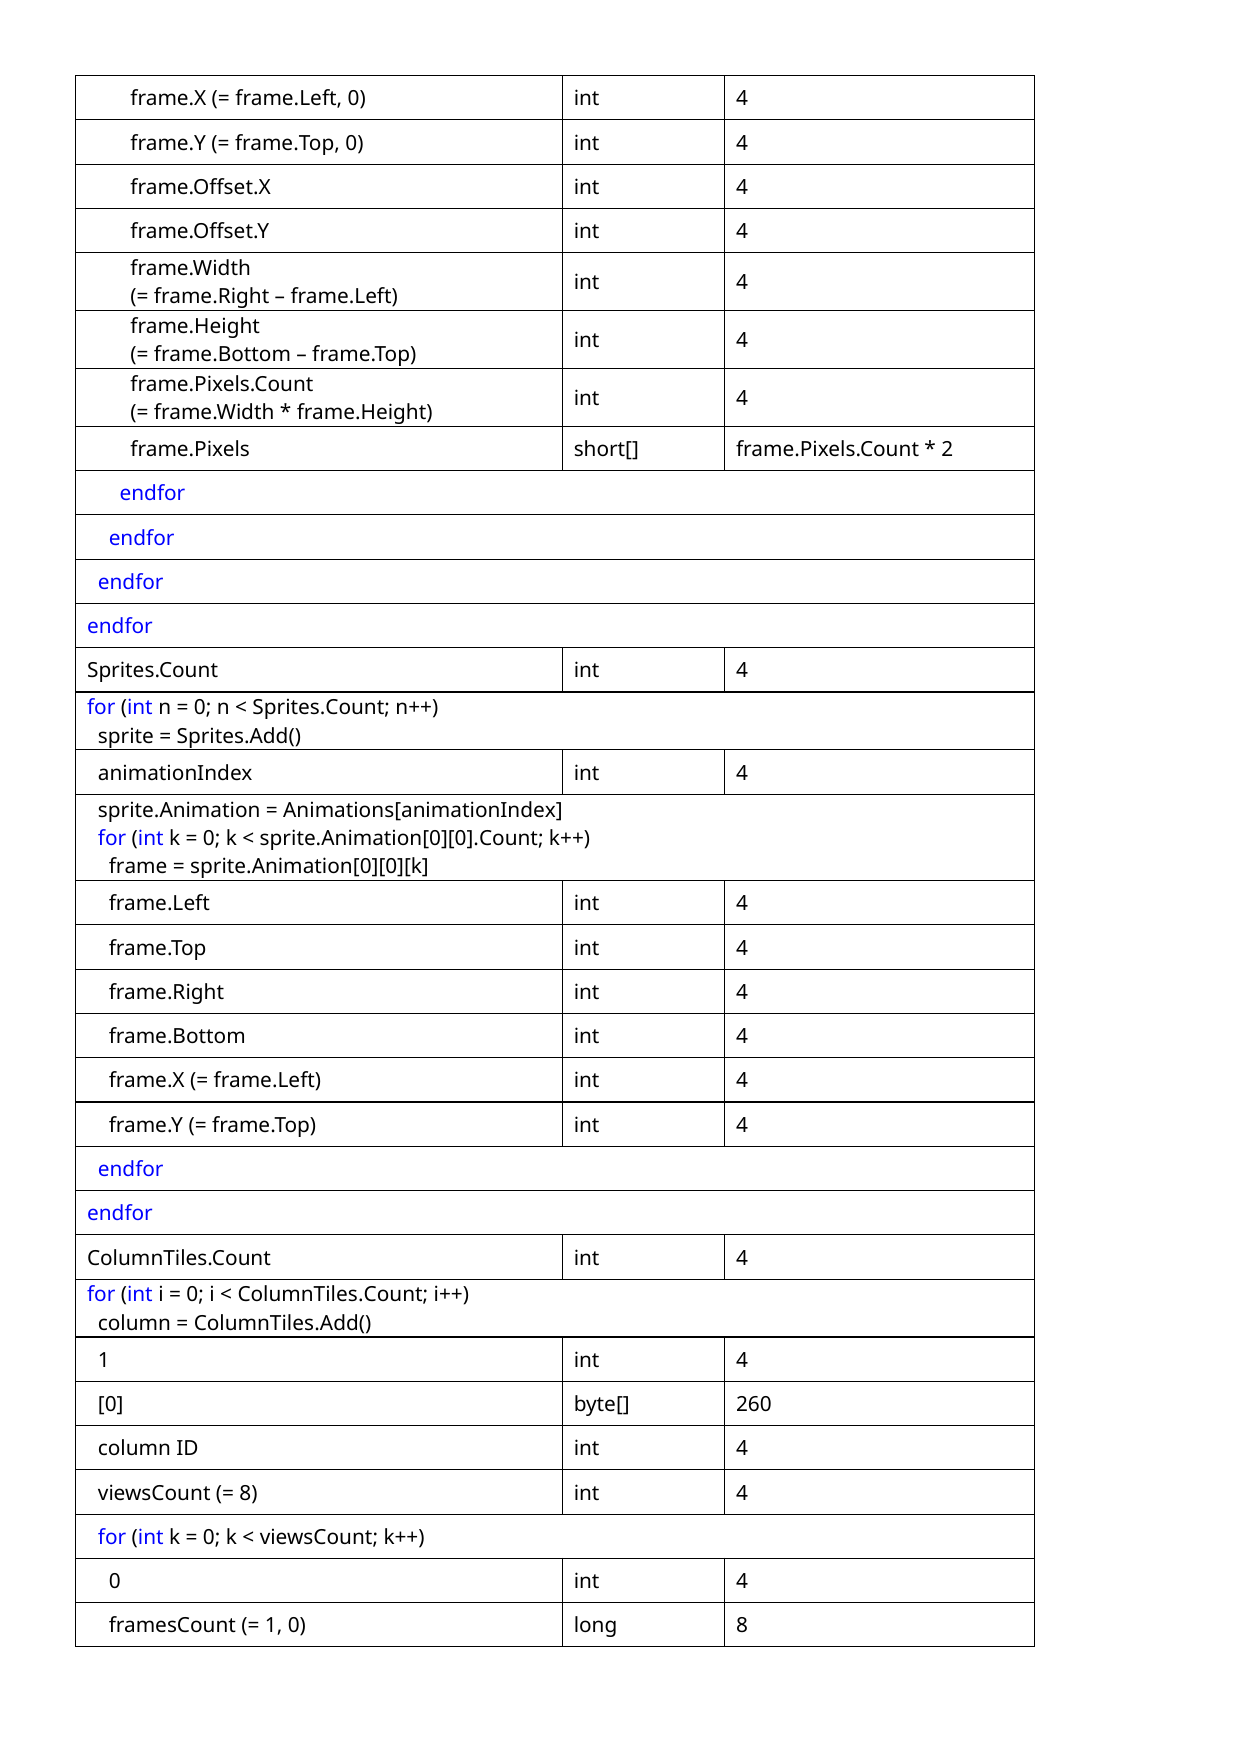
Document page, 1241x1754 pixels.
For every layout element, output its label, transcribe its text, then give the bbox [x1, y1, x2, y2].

table_cell frame.Width (= frame.Right – frame.Left) [76, 253, 562, 310]
table_cell int [563, 1426, 724, 1469]
table_cell column ID [76, 1426, 562, 1469]
table_cell 260 [725, 1382, 1034, 1425]
table_cell ColumnTiles.Count [76, 1235, 562, 1278]
table_cell int [563, 1559, 724, 1602]
table_cell frame.Pixels.Count * 2 [725, 427, 1034, 470]
table_cell 4 [725, 1014, 1034, 1057]
table_cell 4 [725, 1470, 1034, 1513]
table_cell int [563, 970, 724, 1013]
table_cell sprite.Animation = Animations[animationIndex] for (int k = 0; k < sprite.Animation[0][0].Count; k++) frame = sprite.Animation[0][0][k] [76, 795, 1034, 880]
table_cell frame.X (= frame.Left) [76, 1058, 562, 1101]
table_cell 4 [725, 165, 1034, 208]
table_cell for (int k = 0; k < viewsCount; k++) [76, 1515, 1034, 1558]
table_cell int [563, 253, 724, 310]
table_cell frame.Top [76, 925, 562, 968]
table_cell int [563, 881, 724, 924]
table_cell 4 [725, 1559, 1034, 1602]
table_cell int [563, 750, 724, 794]
table_cell byte[] [563, 1382, 724, 1425]
table_cell int [563, 1338, 724, 1381]
table_cell animationIndex [76, 750, 562, 794]
table_cell int [563, 311, 724, 368]
table_cell int [563, 1058, 724, 1101]
table_cell 4 [725, 209, 1034, 252]
table_cell 4 [725, 648, 1034, 691]
table_cell frame.Offset.X [76, 165, 562, 208]
table_cell Sprites.Count [76, 648, 562, 691]
table_cell endfor [76, 560, 1034, 603]
table_cell 4 [725, 76, 1034, 119]
table_cell [0] [76, 1382, 562, 1425]
table_cell frame.Right [76, 970, 562, 1013]
table_cell frame.X (= frame.Left, 0) [76, 76, 562, 119]
table_cell endfor [76, 604, 1034, 647]
table_cell int [563, 1103, 724, 1146]
table_cell for (int i = 0; i < ColumnTiles.Count; i++) column = ColumnTiles.Add() [76, 1280, 1034, 1336]
table_cell 4 [725, 311, 1034, 368]
table_cell frame.Pixels.Count (= frame.Width * frame.Height) [76, 369, 562, 426]
table_cell int [563, 925, 724, 968]
table_cell 8 [725, 1603, 1034, 1646]
table_cell endfor [76, 1191, 1034, 1234]
table_cell frame.Offset.Y [76, 209, 562, 252]
table_cell 4 [725, 1426, 1034, 1469]
table_cell int [563, 369, 724, 426]
table_cell 4 [725, 120, 1034, 163]
table_cell 4 [725, 881, 1034, 924]
table_cell int [563, 209, 724, 252]
table_cell frame.Left [76, 881, 562, 924]
table_cell 4 [725, 1235, 1034, 1278]
table_cell int [563, 120, 724, 163]
table_cell frame.Y (= frame.Top, 0) [76, 120, 562, 163]
table_cell 4 [725, 1338, 1034, 1381]
table_cell frame.Y (= frame.Top) [76, 1103, 562, 1146]
table_cell frame.Bottom [76, 1014, 562, 1057]
table_cell 4 [725, 369, 1034, 426]
table_cell int [563, 165, 724, 208]
table_cell 4 [725, 1103, 1034, 1146]
table_cell frame.Pixels [76, 427, 562, 470]
table_cell 4 [725, 970, 1034, 1013]
table_cell 4 [725, 925, 1034, 968]
table_cell endfor [76, 515, 1034, 559]
table_cell framesCount (= 1, 0) [76, 1603, 562, 1646]
table_cell 4 [725, 750, 1034, 794]
table_cell int [563, 1014, 724, 1057]
table_cell int [563, 76, 724, 119]
table_cell int [563, 648, 724, 691]
table_cell endfor [76, 1147, 1034, 1190]
table_cell long [563, 1603, 724, 1646]
table_cell endfor [76, 471, 1034, 514]
table_cell int [563, 1470, 724, 1513]
table_cell for (int n = 0; n < Sprites.Count; n++) sprite = Sprites.Add() [76, 693, 1034, 749]
table_cell short[] [563, 427, 724, 470]
table_cell 1 [76, 1338, 562, 1381]
table_cell 4 [725, 253, 1034, 310]
table_cell viewsCount (= 8) [76, 1470, 562, 1513]
table_cell int [563, 1235, 724, 1278]
table_cell 0 [76, 1559, 562, 1602]
table_cell frame.Height (= frame.Bottom – frame.Top) [76, 311, 562, 368]
table_cell 4 [725, 1058, 1034, 1101]
